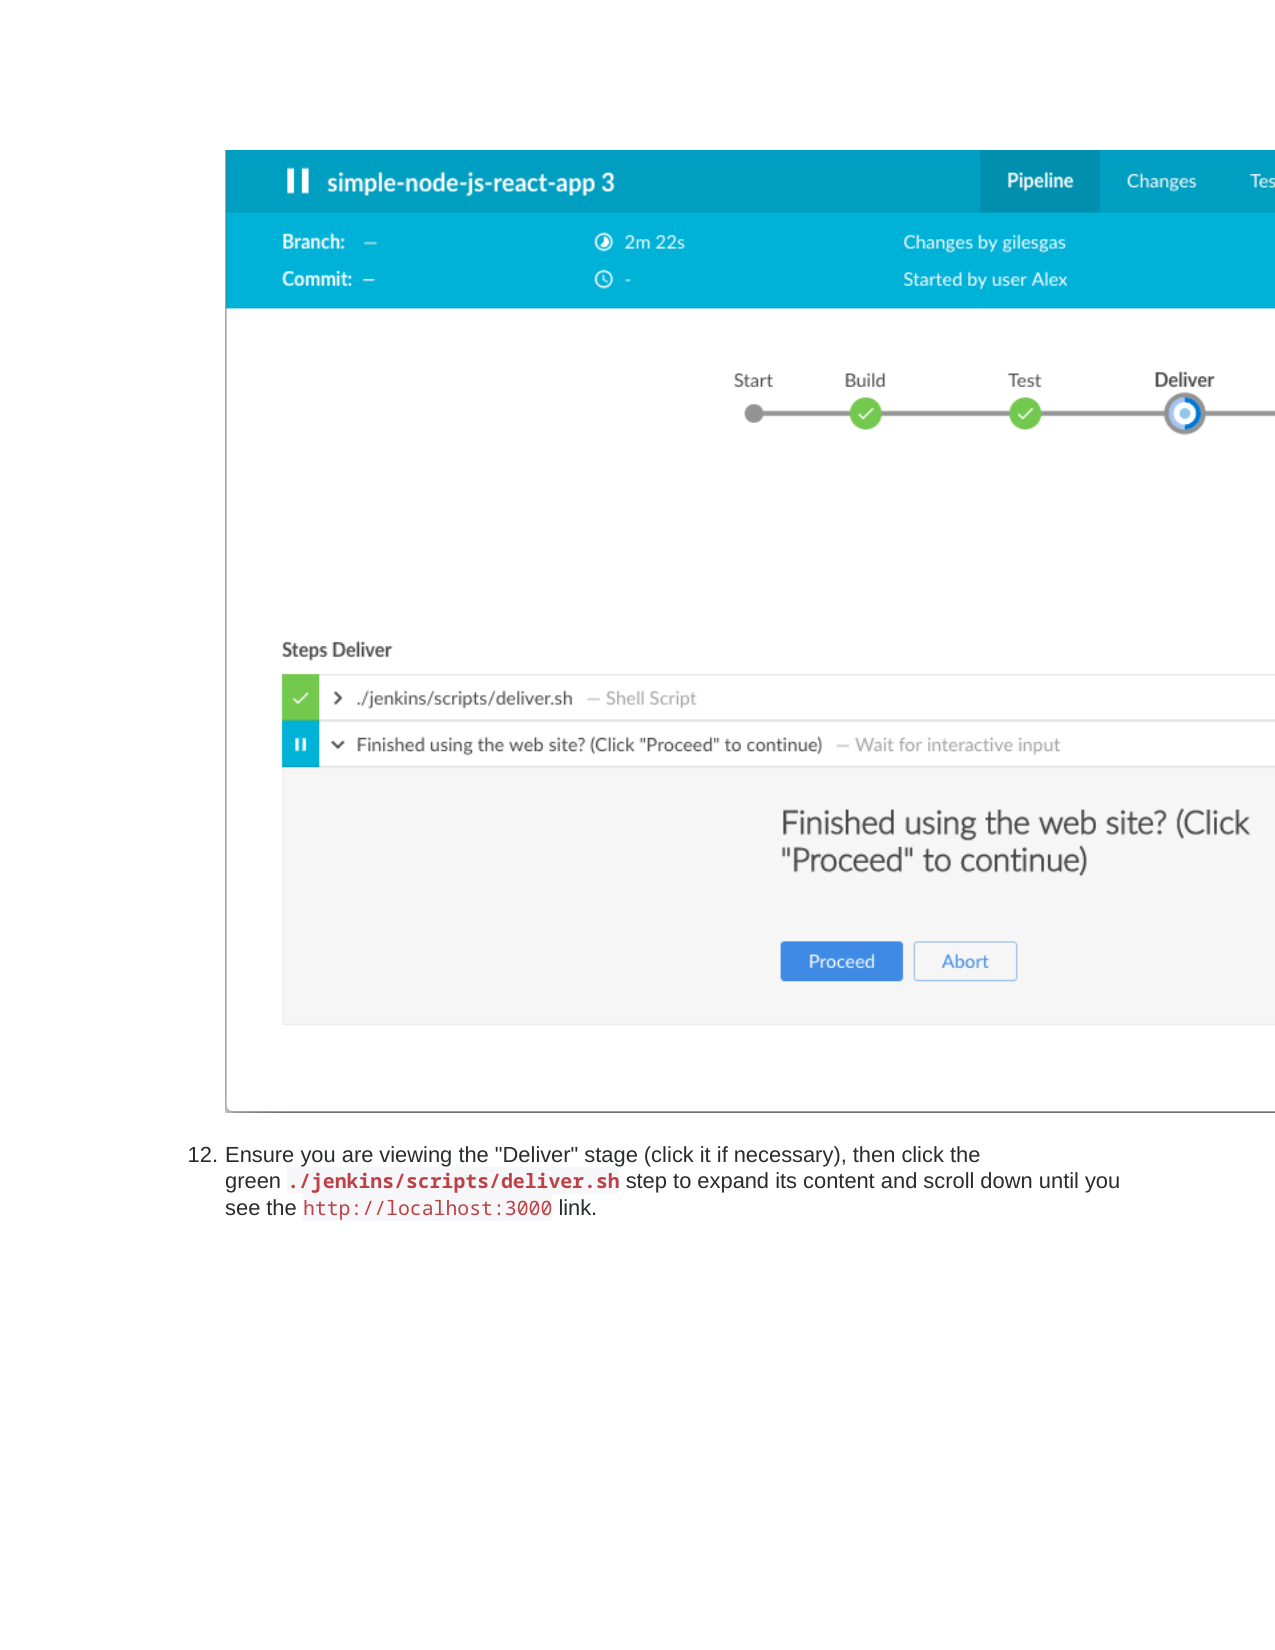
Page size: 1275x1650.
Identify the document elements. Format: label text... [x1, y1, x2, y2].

list Ensure you are viewing the "Deliver" stage (click it if necessary), then click the green ./jenkins/scripts/deliver.sh step to expand its content and scroll down until you see the http://localhost:3000 link. [187, 1142, 1125, 1221]
picture [225, 150, 1275, 1113]
